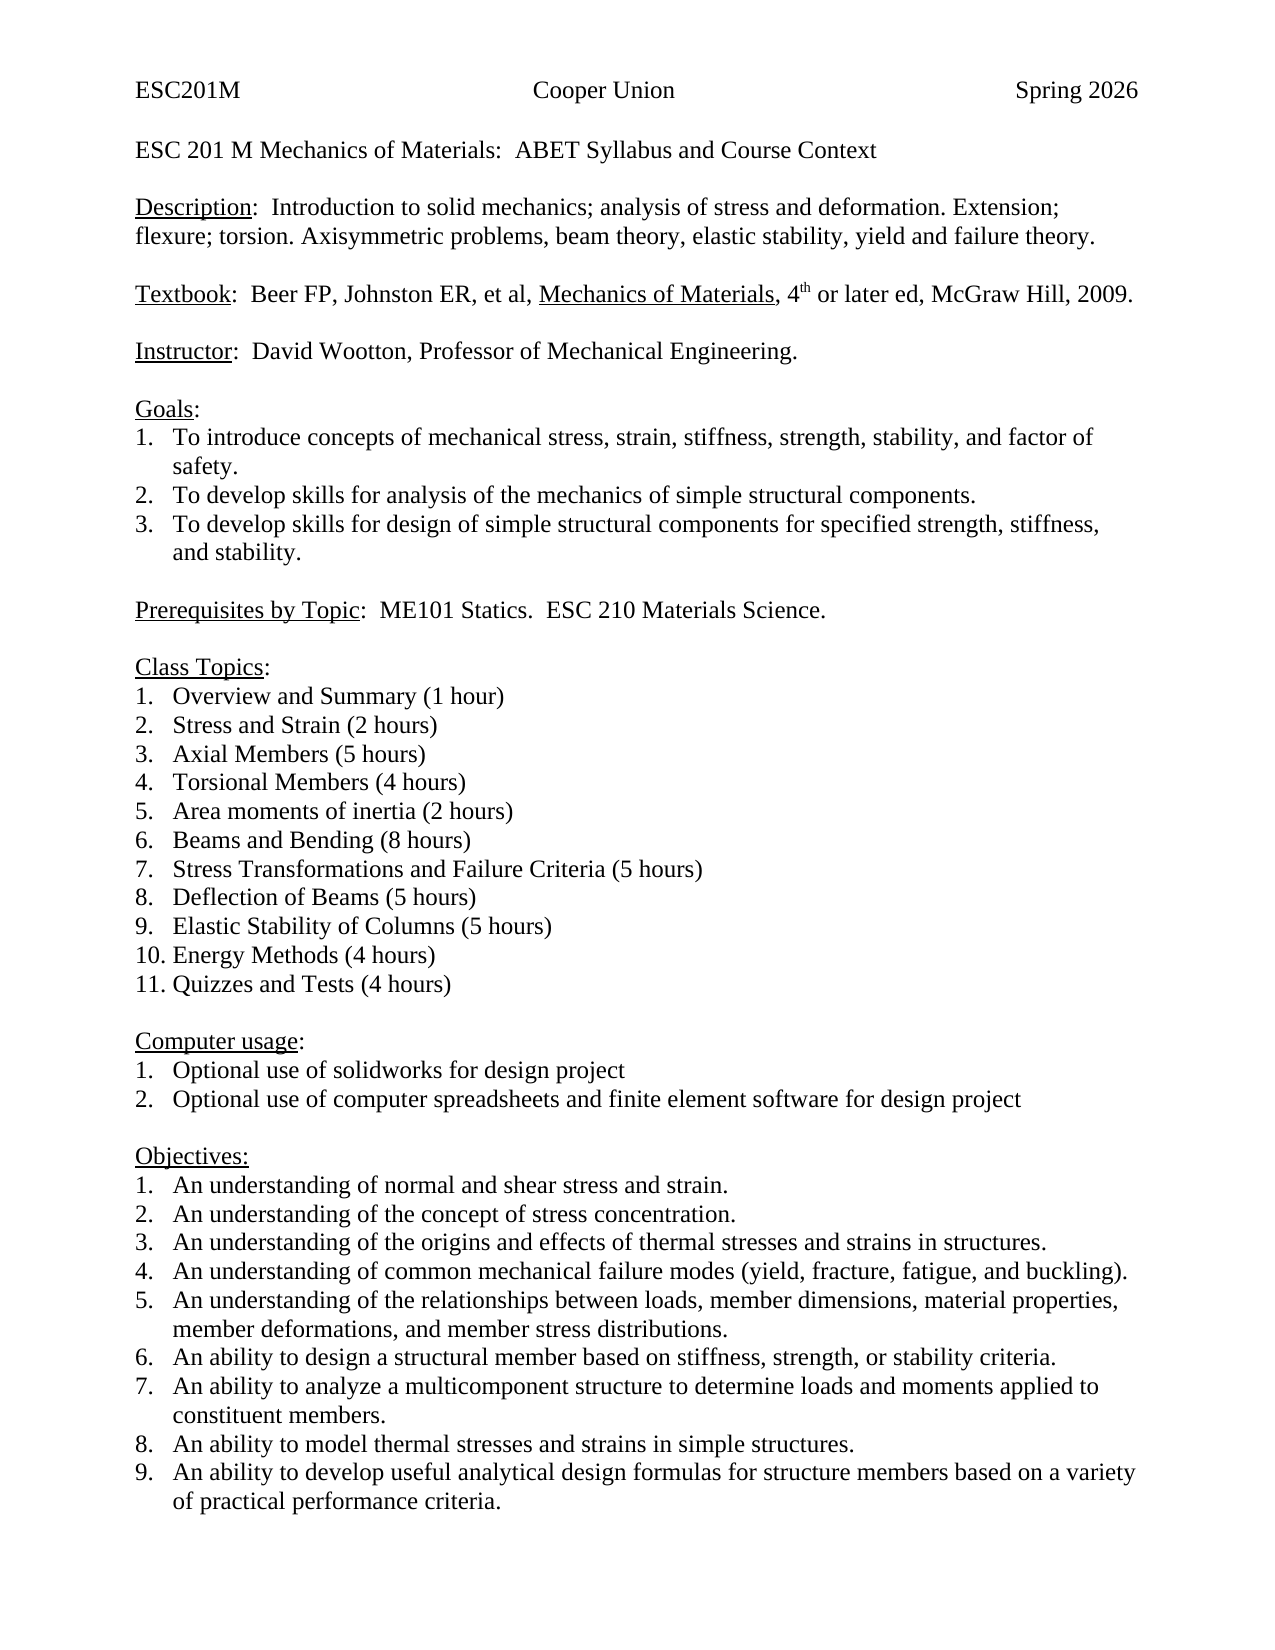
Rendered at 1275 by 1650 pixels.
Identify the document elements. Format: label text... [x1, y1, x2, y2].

list To introduce concepts of mechanical stress, strain, stiffness, strength, stability, and factor of safety. [135, 422, 1140, 480]
list An understanding of the relationships between loads, member dimensions, material properties, member deformations, and member stress distributions. [135, 1285, 1140, 1342]
list An ability to analyze a multicomponent structure to determine loads and moments applied to constituent members. [135, 1371, 1140, 1429]
text Objectives: [135, 1141, 1140, 1170]
list To develop skills for design of simple structural components for specified strength, stiffness, and stability. [135, 509, 1140, 566]
list Optional use of solidworks for design project [135, 1055, 1140, 1084]
list Area moments of inertia (2 hours) [135, 796, 1140, 825]
list Torsional Members (4 hours) [135, 767, 1140, 796]
list An ability to develop useful analytical design formulas for structure members based on a variety of practical performance criteria. [135, 1457, 1140, 1515]
list An understanding of the concept of stress concentration. [135, 1199, 1140, 1227]
text Instructor: David Wootton, Professor of Mechanical Engineering. [135, 336, 1140, 365]
text ESC 201 M Mechanics of Materials: ABET Syllabus and Course Context [135, 135, 1140, 164]
text Prerequisites by Topic: ME101 Statics. ESC 210 Materials Science. [135, 595, 1140, 624]
text Class Topics: [135, 652, 1140, 681]
list Elastic Stability of Columns (5 hours) [135, 911, 1140, 940]
list Axial Members (5 hours) [135, 739, 1140, 767]
list An understanding of the origins and effects of thermal stresses and strains in structures. [135, 1227, 1140, 1256]
list Quizzes and Tests (4 hours) [135, 969, 1140, 997]
list An ability to design a structural member based on stiffness, strength, or stability criteria. [135, 1342, 1140, 1371]
list Deflection of Beams (5 hours) [135, 882, 1140, 911]
list An understanding of normal and shear stress and strain. [135, 1170, 1140, 1199]
list To develop skills for analysis of the mechanics of simple structural components. [135, 480, 1140, 509]
list An understanding of common mechanical failure modes (yield, fracture, fatigue, and buckling). [135, 1256, 1140, 1285]
text Goals: [135, 394, 1140, 422]
text Textbook: Beer FP, Johnston ER, et al, Mechanics of Materials, 4th or later ed, McGraw Hill, 2009. [135, 250, 1140, 336]
list An ability to model thermal stresses and strains in simple structures. [135, 1429, 1140, 1457]
list Stress Transformations and Failure Criteria (5 hours) [135, 854, 1140, 882]
text Computer usage: [135, 1026, 1140, 1055]
list Overview and Summary (1 hour) [135, 681, 1140, 710]
list Beams and Bending (8 hours) [135, 825, 1140, 854]
text Description: Introduction to solid mechanics; analysis of stress and deformation. Extension; flexure; torsion. Axisymmetric problems, beam theory, elastic stability, yield and failure theory. [135, 192, 1140, 250]
list Optional use of computer spreadsheets and finite element software for design project [135, 1084, 1140, 1112]
list Energy Methods (4 hours) [135, 940, 1140, 969]
list Stress and Strain (2 hours) [135, 710, 1140, 739]
